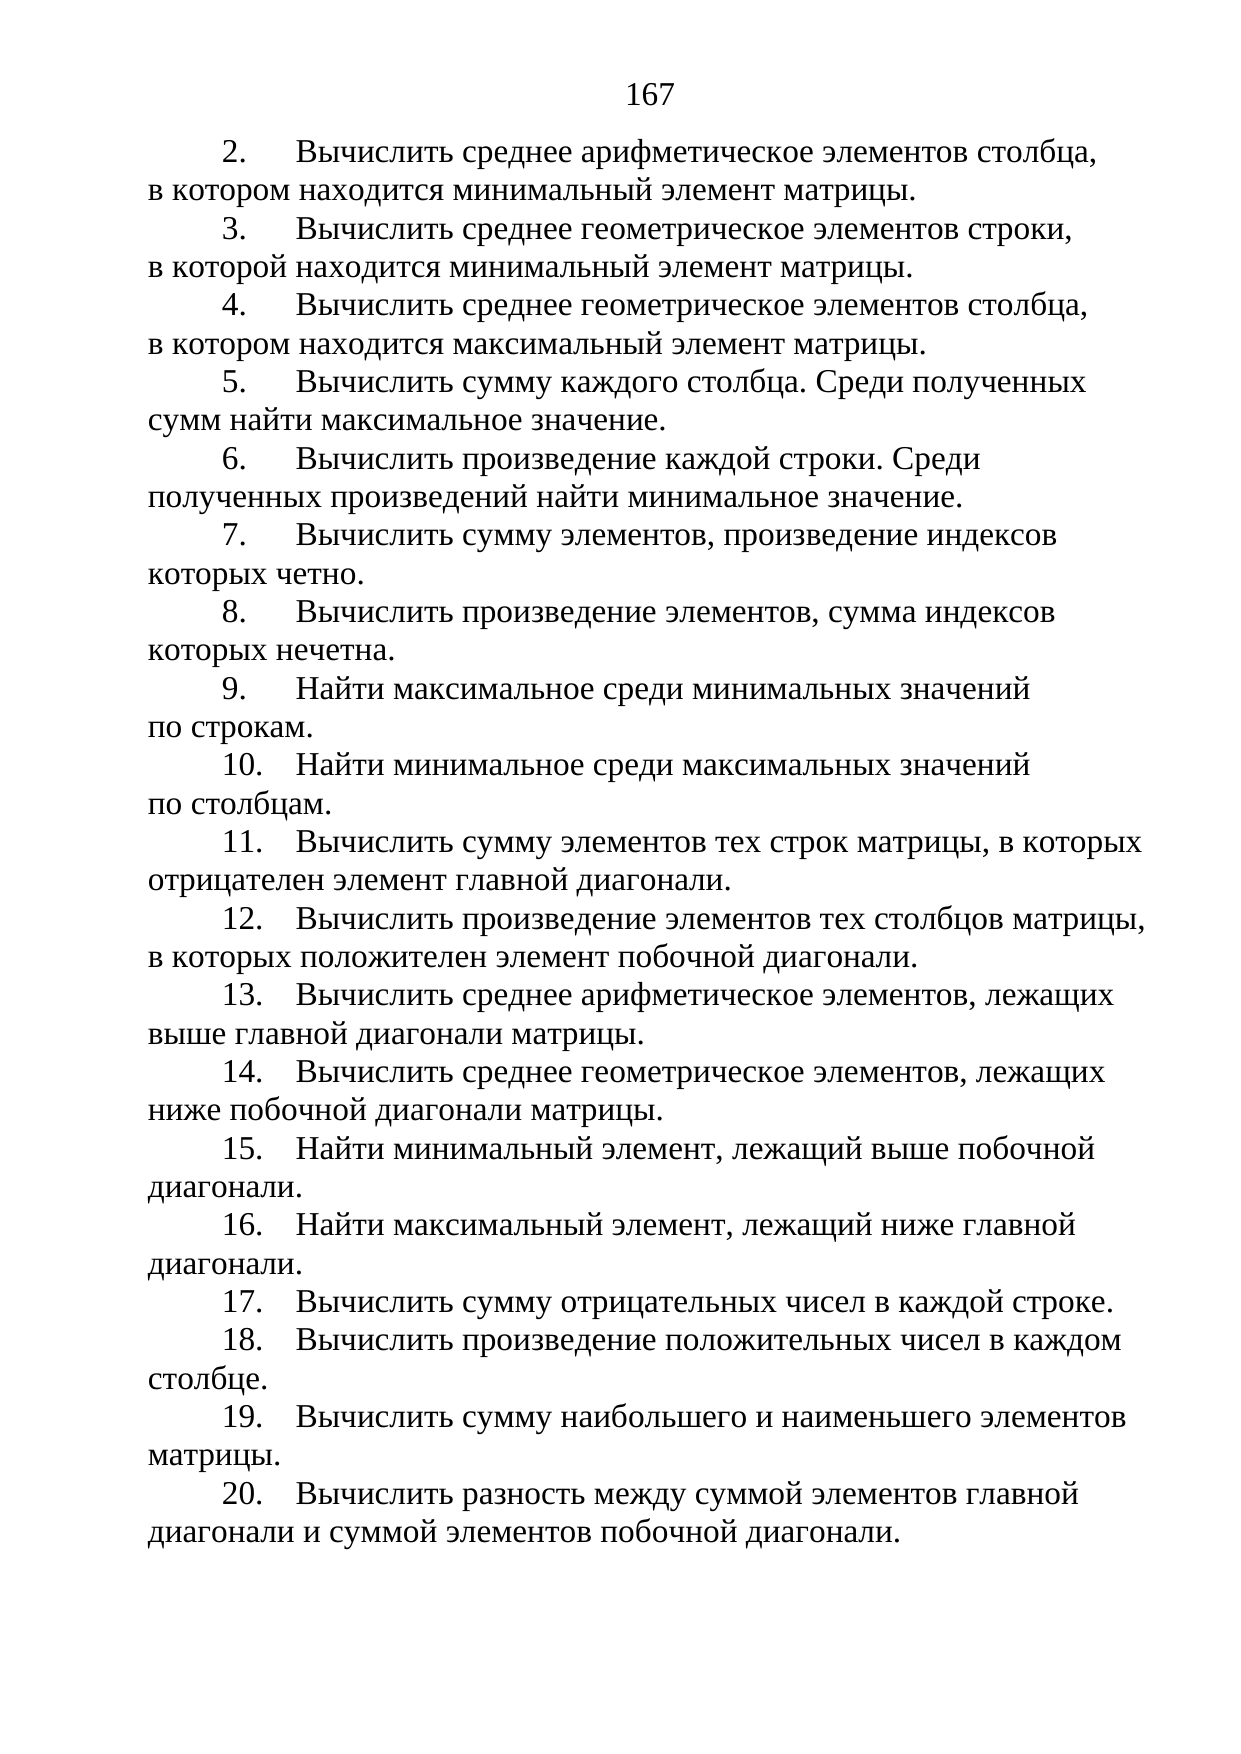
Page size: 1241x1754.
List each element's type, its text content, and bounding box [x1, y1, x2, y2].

list Найти максимальное среди минимальных значений по строкам. [148, 668, 1152, 745]
list Вычислить сумму наибольшего и наименьшего элементов матрицы. [148, 1396, 1152, 1473]
list Вычислить среднее геометрическое элементов, лежащих ниже побочной диагонали матрицы. [148, 1051, 1152, 1128]
list Вычислить среднее арифметическое элементов столбца, в котором находится минимальный элемент матрицы. [148, 131, 1152, 208]
list Вычислить среднее геометрическое элементов строки, в которой находится минимальный элемент матрицы. [148, 208, 1152, 285]
list Вычислить среднее геометрическое элементов столбца, в котором находится максимальный элемент матрицы. [148, 285, 1152, 361]
list Найти минимальный элемент, лежащий выше побочной диагонали. [148, 1128, 1152, 1205]
list Вычислить среднее арифметическое элементов, лежащих выше главной диагонали матрицы. [148, 975, 1152, 1051]
list Найти максимальный элемент, лежащий ниже главной диагонали. [148, 1205, 1152, 1281]
list Вычислить произведение элементов, сумма индексов которых нечетна. [148, 591, 1152, 668]
list Найти минимальное среди максимальных значений по столбцам. [148, 745, 1152, 821]
list Вычислить сумму элементов тех строк матрицы, в которых отрицателен элемент главной диагонали. [148, 821, 1152, 898]
list Вычислить произведение каждой строки. Среди полученных произведений найти минимальное значение. [148, 438, 1152, 515]
list Вычислить произведение элементов тех столбцов матрицы, в которых положителен элемент побочной диагонали. [148, 898, 1152, 975]
list Вычислить сумму элементов, произведение индексов которых четно. [148, 515, 1152, 591]
list Вычислить разность между суммой элементов главной диагонали и суммой элементов побочной диагонали. [148, 1473, 1152, 1550]
list Вычислить сумму отрицательных чисел в каждой строке. [148, 1281, 1152, 1320]
list Вычислить произведение положительных чисел в каждом столбце. [148, 1320, 1152, 1396]
list Вычислить сумму каждого столбца. Среди полученных сумм найти максимальное значение. [148, 361, 1152, 438]
